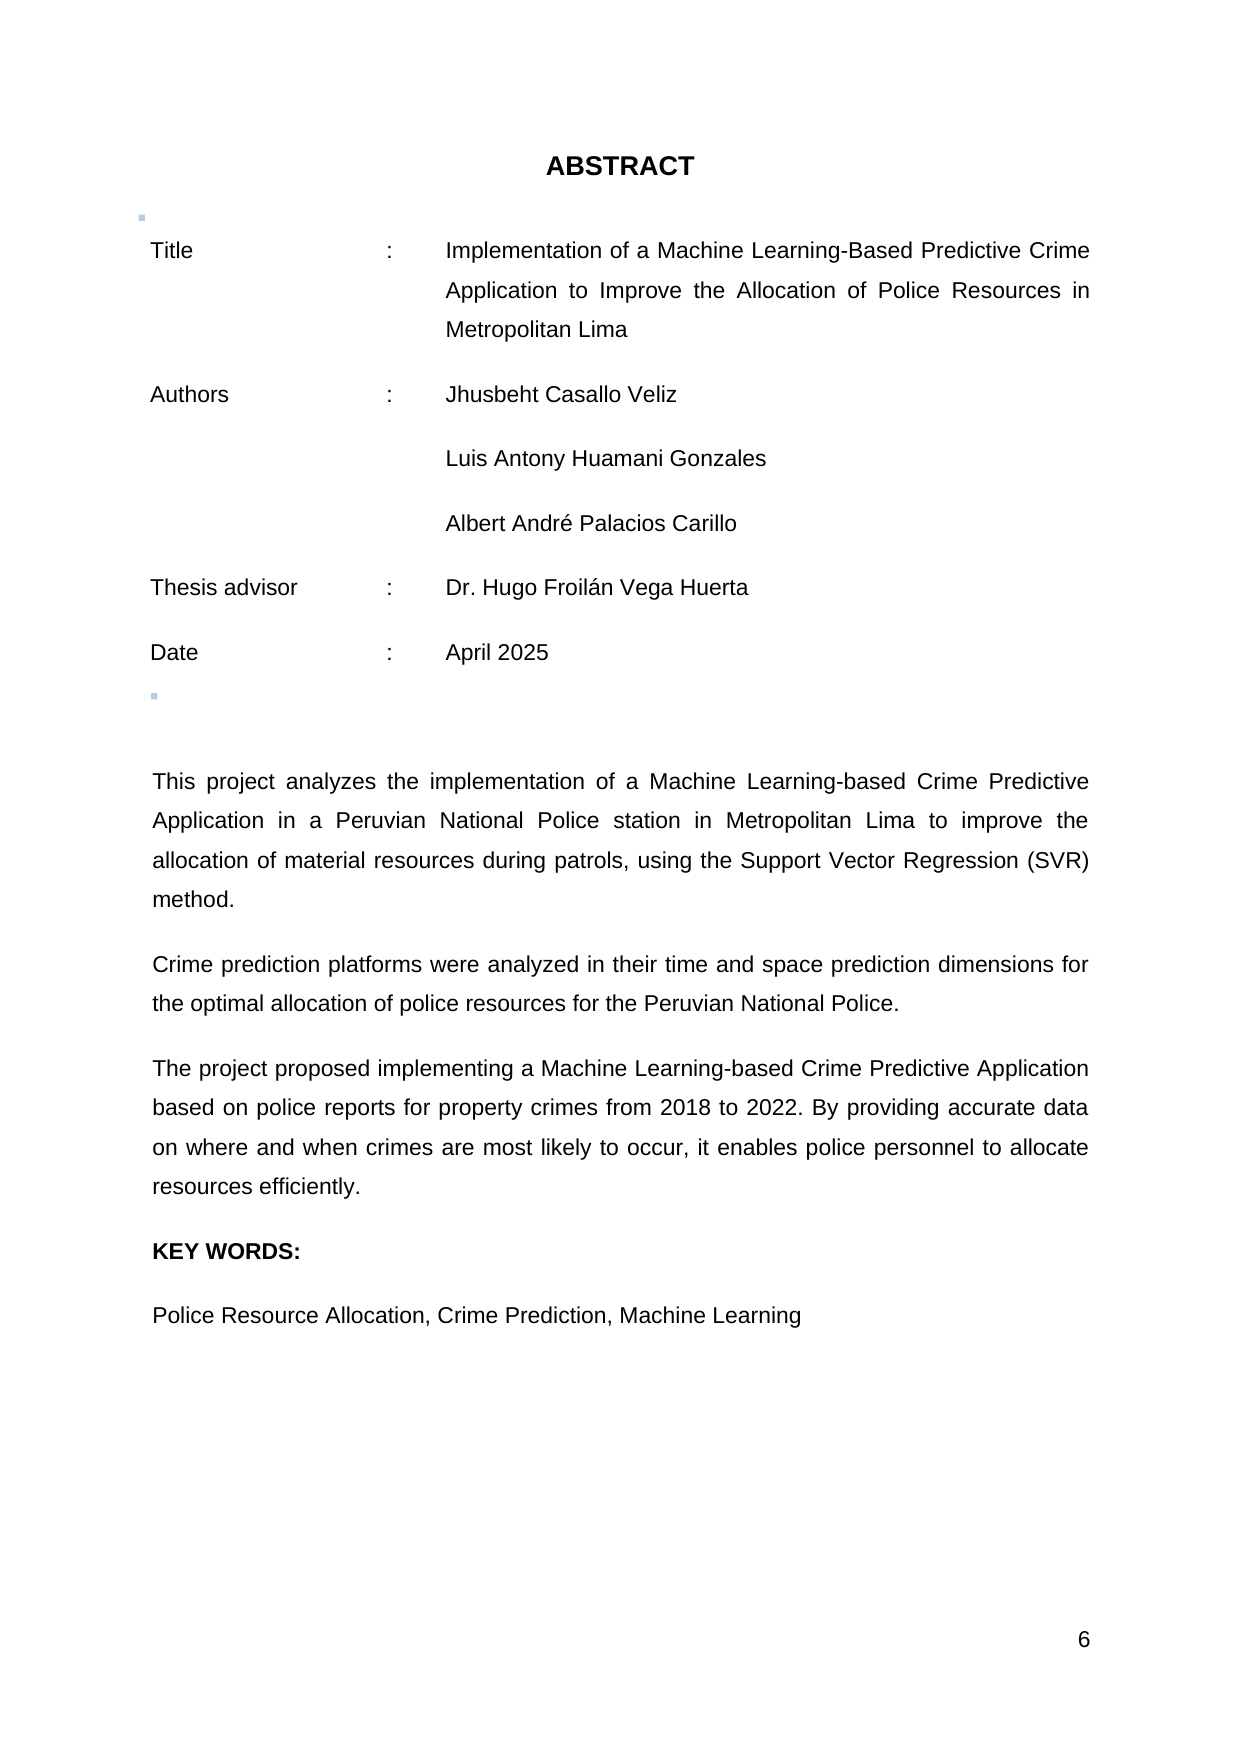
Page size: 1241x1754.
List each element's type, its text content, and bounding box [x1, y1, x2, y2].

text KEY WORDS: [152, 1238, 1090, 1264]
text Police Resource Allocation, Crime Prediction, Machine Learning [152, 1302, 1090, 1328]
subtitle ABSTRACT [150, 150, 1090, 181]
text Authors : Jhusbeht Casallo Veliz [150, 381, 1090, 407]
text Title : Implementation of a Machine Learning-Based Predictive Crime Application to Improve the Allocation of Police Resources in Metropolitan Lima [150, 237, 1090, 343]
text This project analyzes the implementation of a Machine Learning-based Crime Predictive Application in a Peruvian National Police station in Metropolitan Lima to improve the allocation of material resources during patrols, using the Support Vector Regression (SVR) method. [152, 768, 1090, 913]
text Thesis advisor : Dr. Hugo Froilán Vega Huerta [150, 574, 1090, 601]
text The project proposed implementing a Machine Learning-based Crime Predictive Application based on police reports for property crimes from 2018 to 2022. By providing accurate data on where and when crimes are most likely to occur, it enables police personnel to allocate resources efficiently. [152, 1055, 1090, 1199]
text Luis Antony Huamani Gonzales [150, 445, 1090, 472]
text Albert André Palacios Carillo [150, 510, 1090, 536]
text Crime prediction platforms were analyzed in their time and space prediction dimensions for the optimal allocation of police resources for the Peruvian National Police. [152, 951, 1090, 1017]
text Date : April 2025 [150, 639, 1090, 665]
